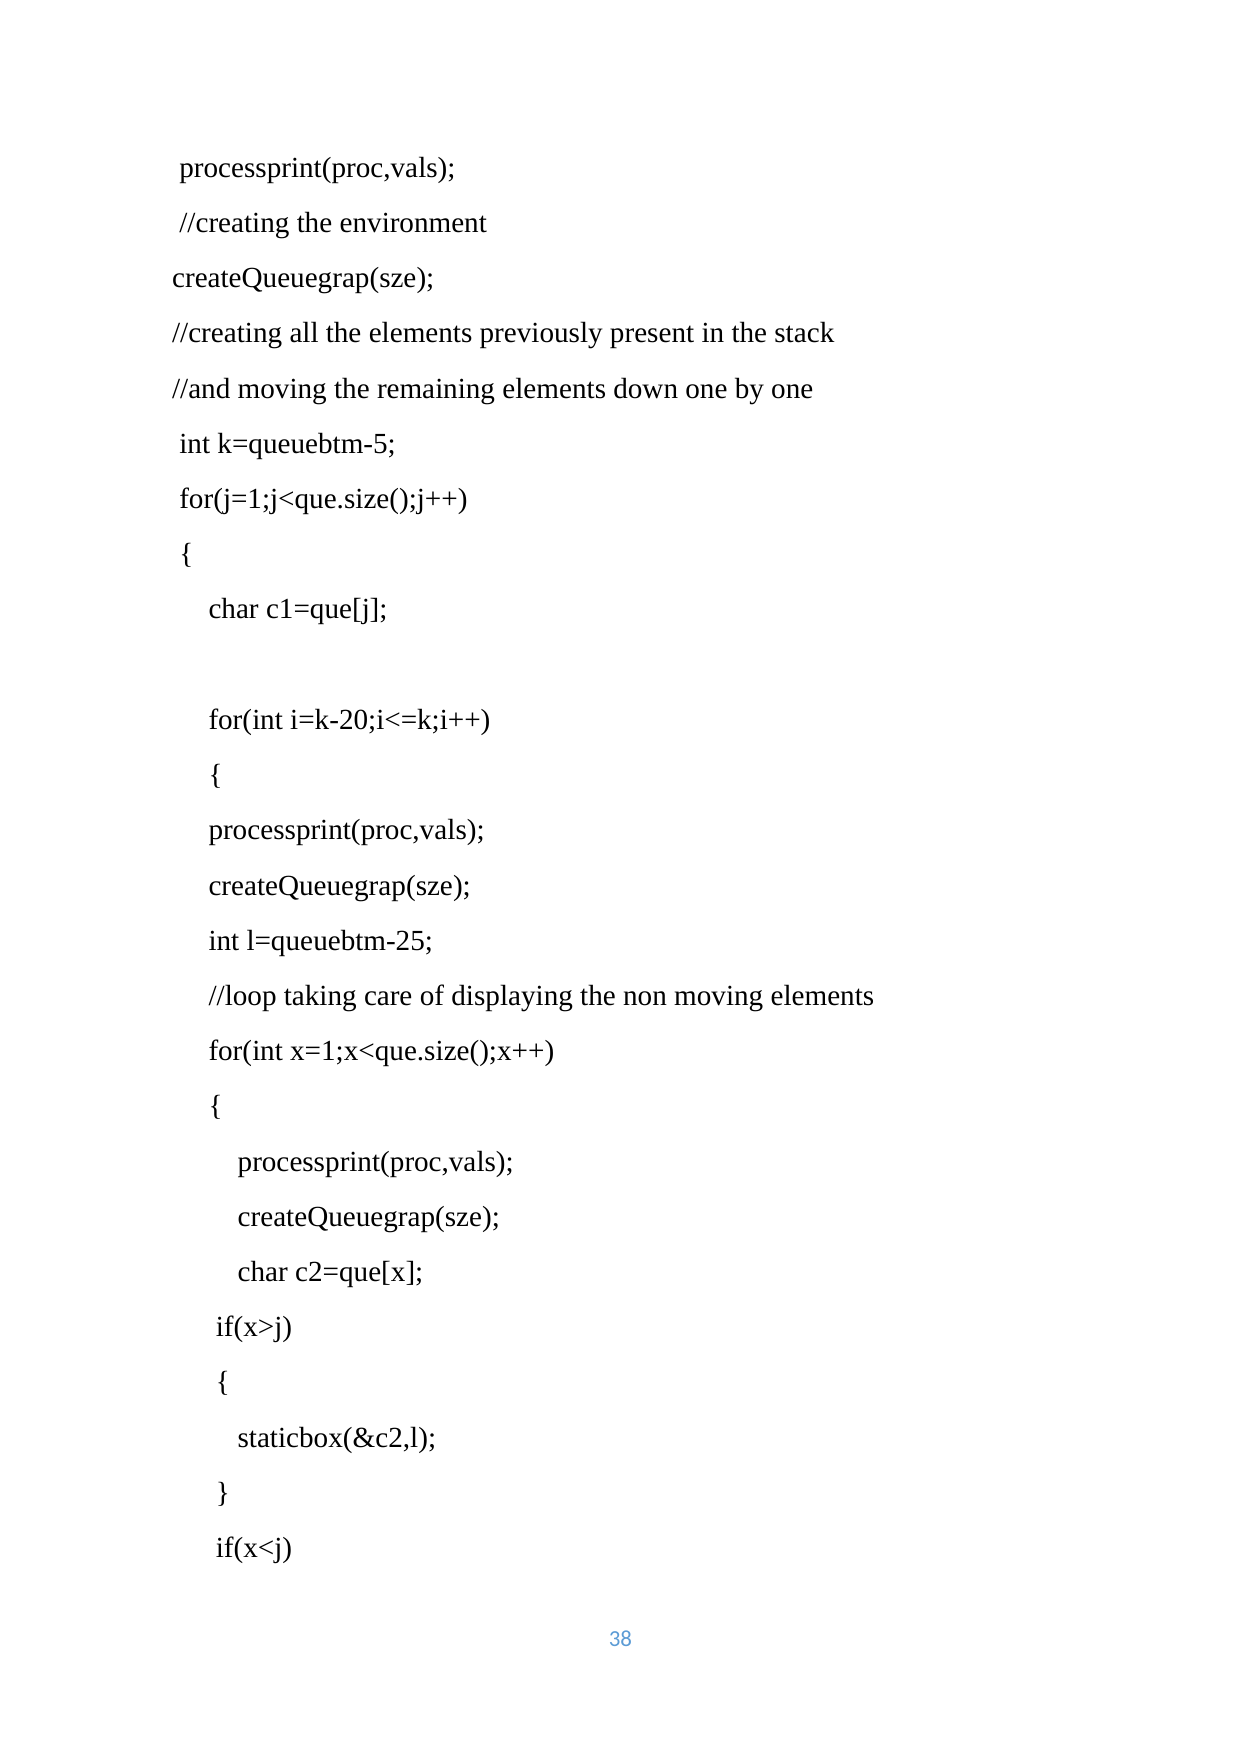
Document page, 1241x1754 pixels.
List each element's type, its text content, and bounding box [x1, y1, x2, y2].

text for(int x=1;x<que.size();x++) [150, 1033, 1090, 1067]
text for(j=1;j<que.size();j++) [150, 481, 1090, 515]
text //creating all the elements previously present in the stack [150, 316, 1090, 349]
text { [150, 1088, 1090, 1122]
text if(x<j) [150, 1530, 1090, 1564]
text //and moving the remaining elements down one by one [150, 371, 1090, 404]
text if(x>j) [150, 1309, 1090, 1343]
text { [150, 1364, 1090, 1398]
text createQueuegrap(sze); [150, 1199, 1090, 1232]
text //creating the environment [150, 205, 1090, 239]
text int l=queuebtm-25; [150, 923, 1090, 956]
text processprint(proc,vals); [150, 150, 1090, 183]
text { [150, 536, 1090, 570]
text staticbox(&c2,l); [150, 1420, 1090, 1453]
text char c2=que[x]; [150, 1254, 1090, 1288]
text int k=queuebtm-5; [150, 426, 1090, 459]
text { [150, 757, 1090, 791]
text createQueuegrap(sze); [150, 868, 1090, 901]
text //loop taking care of displaying the non moving elements [150, 978, 1090, 1012]
text for(int i=k-20;i<=k;i++) [150, 702, 1090, 736]
text processprint(proc,vals); [150, 812, 1090, 846]
text char c1=que[j]; [150, 592, 1090, 625]
text processprint(proc,vals); [150, 1144, 1090, 1177]
text } [150, 1475, 1090, 1508]
text createQueuegrap(sze); [150, 260, 1090, 294]
